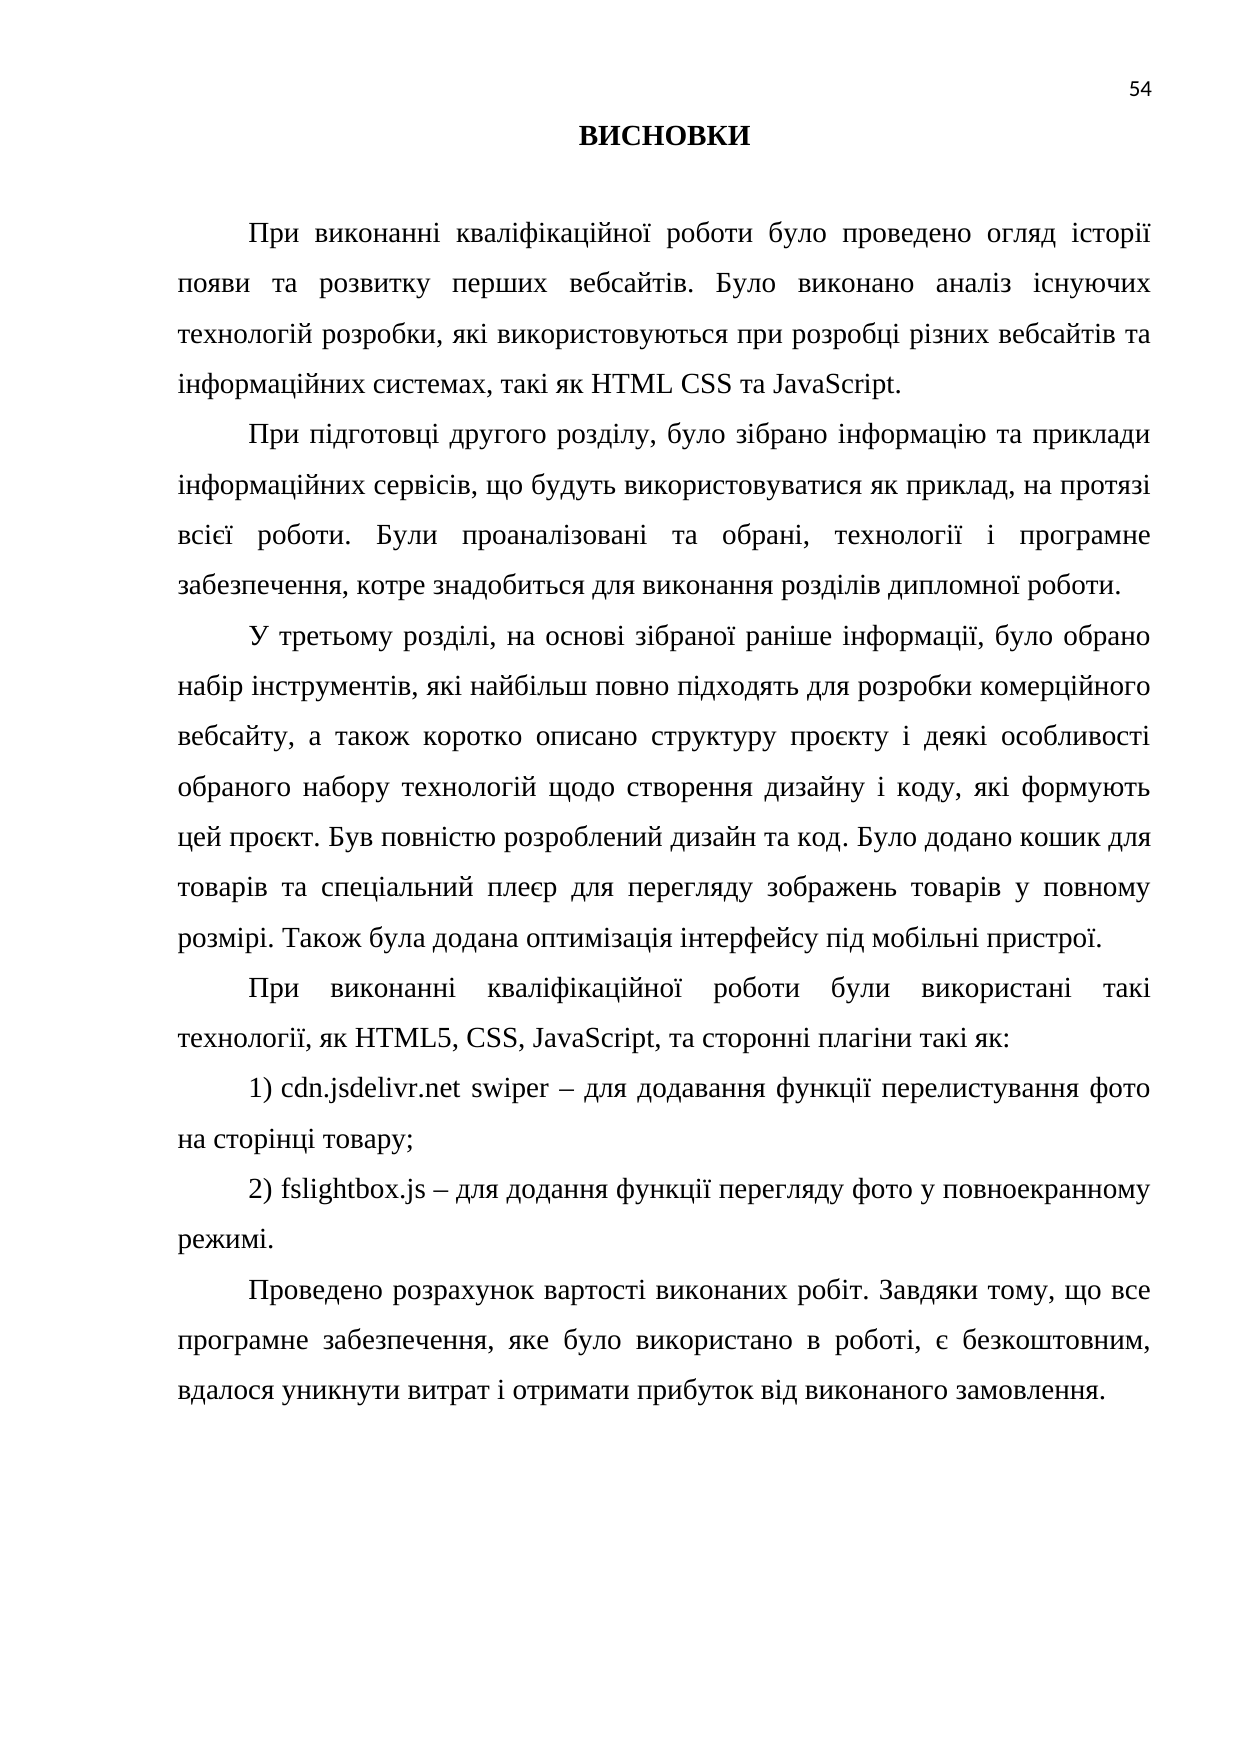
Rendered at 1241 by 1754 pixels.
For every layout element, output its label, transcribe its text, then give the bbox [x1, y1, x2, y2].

text При виконанні кваліфікаційної роботи були використані такі технології, як HTML5, CSS, JavaScript, та сторонні плагіни такі як: [177, 970, 1152, 1054]
text При виконанні кваліфікаційної роботи було проведено огляд історії появи та розвитку перших вебсайтів. Було виконано аналіз існуючих технологій розробки, які використовуються при розробці різних вебсайтів та інформаційних системах, такі як HTML CSS та JavaScript. [177, 215, 1152, 400]
text При підготовці другого розділу, було зібрано інформацію та приклади інформаційних сервісів, що будуть використовуватися як приклад, на протязі всієї роботи. Були проаналізовані та обрані, технології і програмне забезпечення, котре знадобиться для виконання розділів дипломної роботи. [177, 417, 1152, 601]
subtitle ВИСНОВКИ [177, 118, 1152, 152]
list fslightbox.js – для додання функції перегляду фото у повноекранному режимі. [177, 1171, 1152, 1255]
list cdn.jsdelivr.net swiper – для додавання функції перелистування фото на сторінці товару; [177, 1071, 1152, 1154]
text Проведено розрахунок вартості виконаних робіт. Завдяки тому, що все програмне забезпечення, яке було використано в роботі, є безкоштовним, вдалося уникнути витрат і отримати прибуток від виконаного замовлення. [177, 1272, 1152, 1406]
text У третьому розділі, на основі зібраної раніше інформації, було обрано набір інструментів, які найбільш повно підходять для розробки комерційного вебсайту, а також коротко описано структуру проєкту і деякі особливості обраного набору технологій щодо створення дизайну і коду, які формують цей проєкт. Був повністю розроблений дизайн та код. Було додано кошик для товарів та спеціальний плеєр для перегляду зображень товарів у повному розмірі. Також була додана оптимізація інтерфейсу під мобільні пристрої. [177, 618, 1152, 953]
